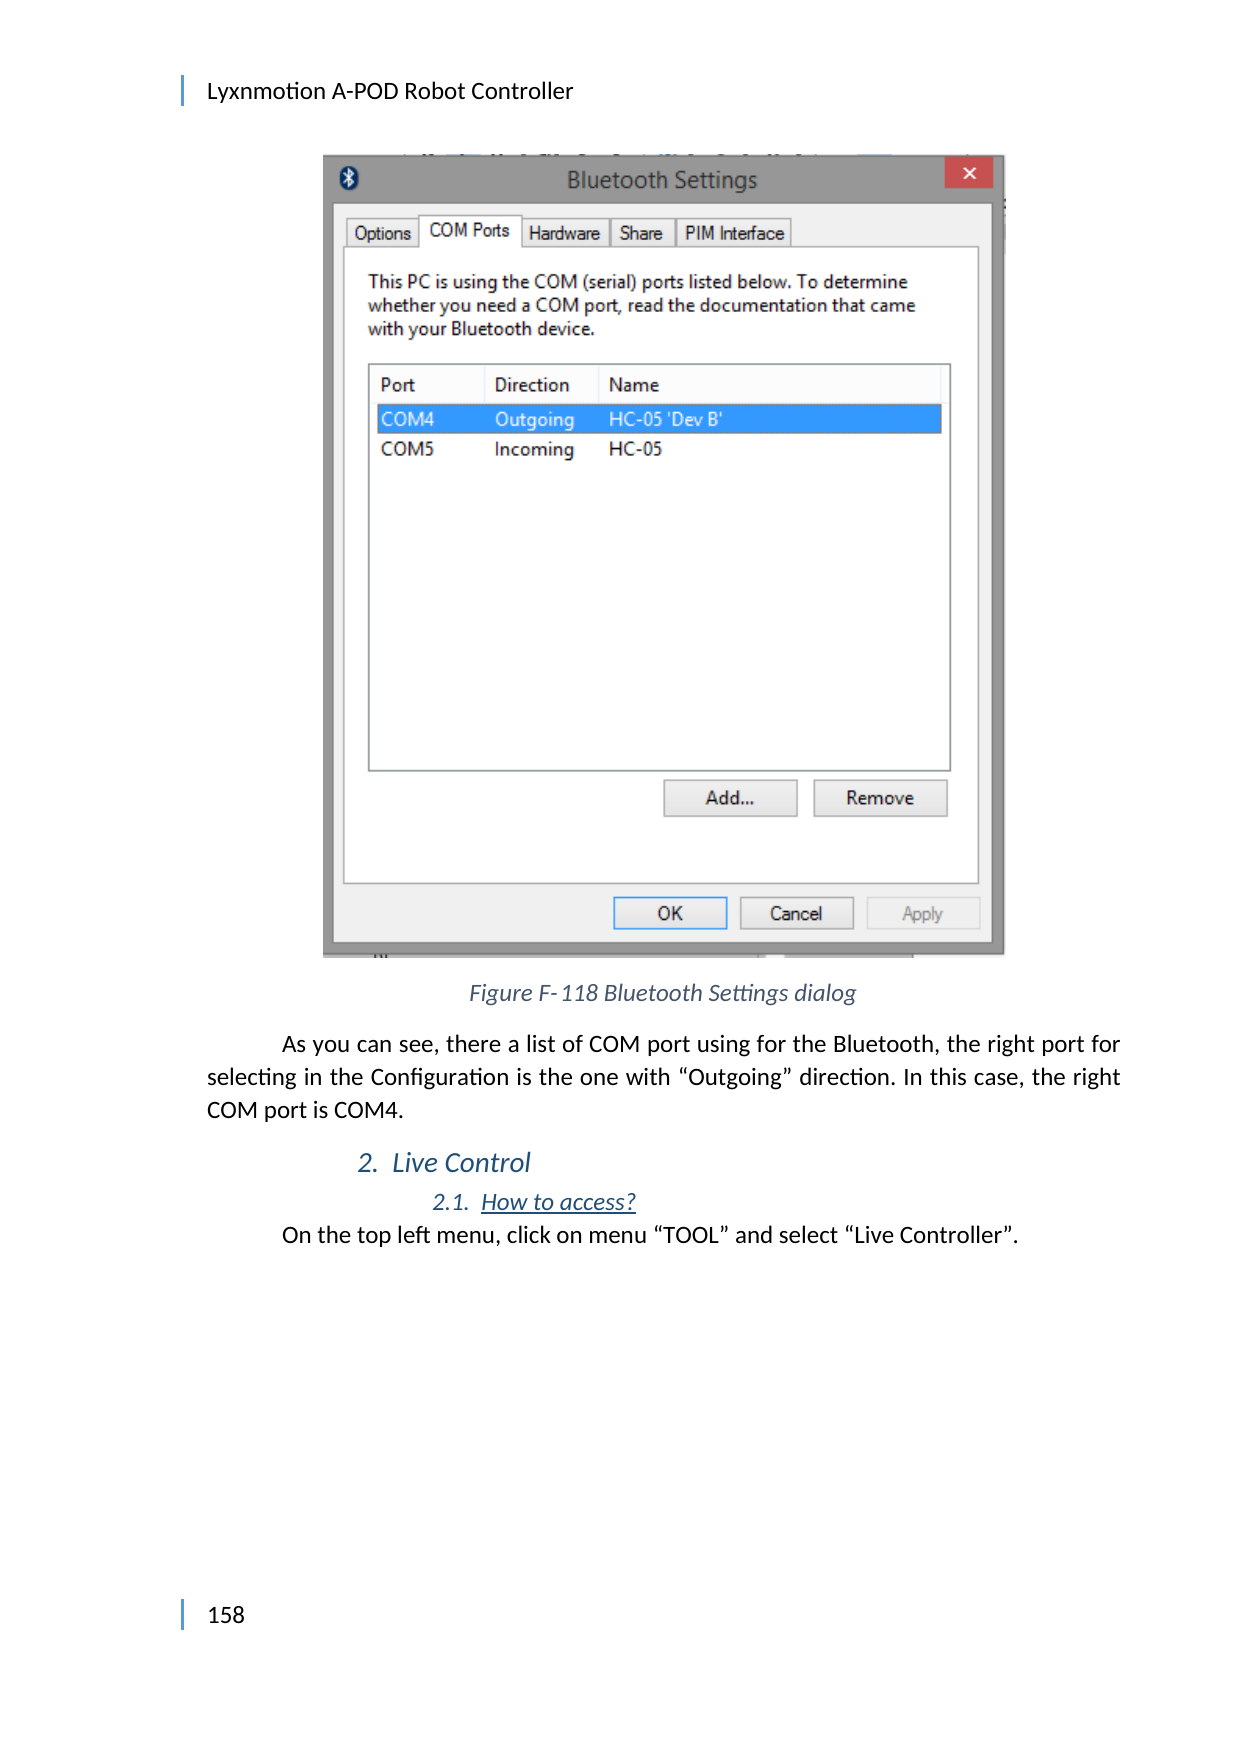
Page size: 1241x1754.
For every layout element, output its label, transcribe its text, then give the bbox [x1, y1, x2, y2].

picture [323, 154, 1006, 958]
subtitle Live Control [357, 1144, 1122, 1179]
text On the top left menu, click on menu “TOOL” and select “Live Controller”. [207, 1219, 1122, 1250]
text As you can see, there a list of COM port using for the Bluetooth, the right port for selecting in the Configuration is the one with “Outgoing” direction. In this case, the right COM port is COM4. [207, 1028, 1122, 1125]
subtitle How to access? [432, 1186, 1122, 1217]
